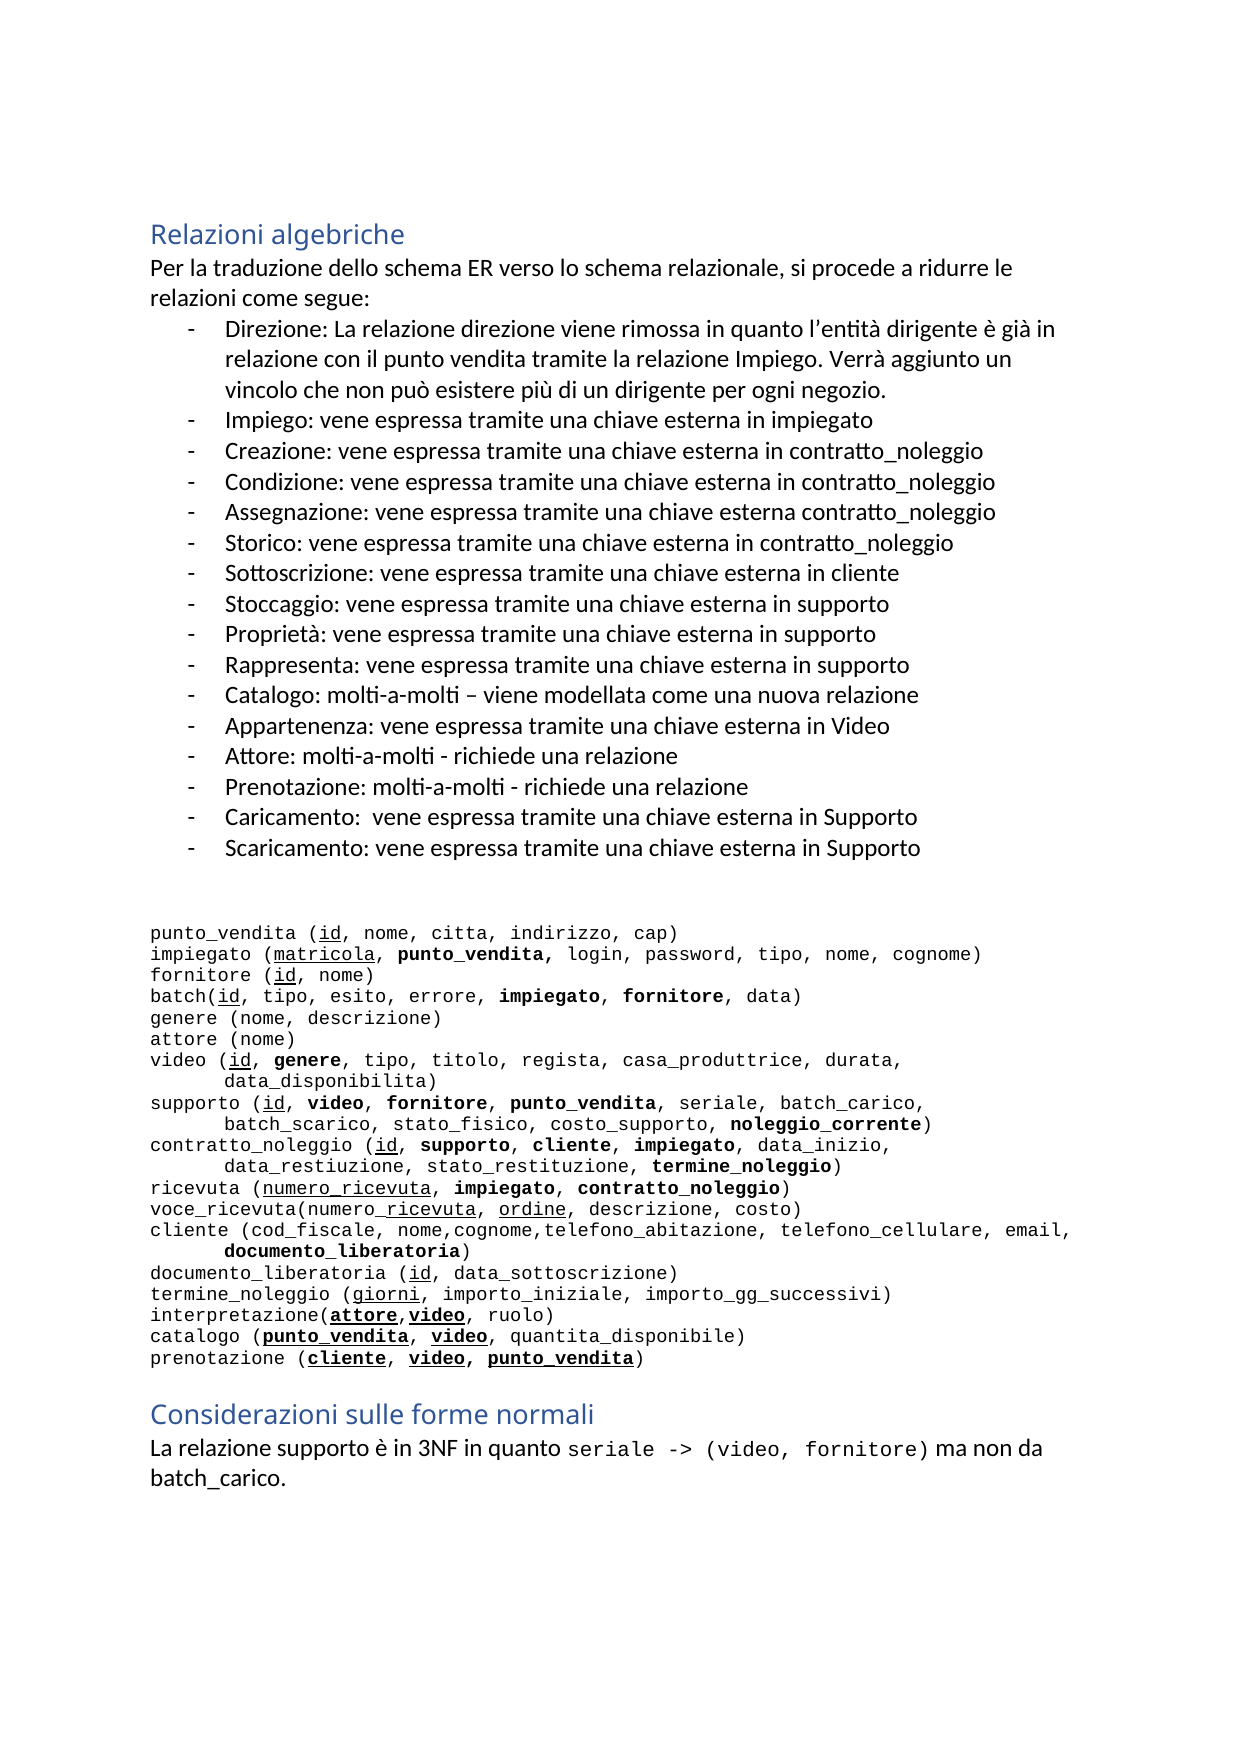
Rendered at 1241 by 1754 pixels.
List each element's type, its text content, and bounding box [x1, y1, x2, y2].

text prenotazione (cliente, video, punto_vendita) [150, 1348, 1090, 1370]
list Sottoscrizione: vene espressa tramite una chiave esterna in cliente [187, 557, 1090, 588]
list Proprietà: vene espressa tramite una chiave esterna in supporto [187, 618, 1090, 649]
list Assegnazione: vene espressa tramite una chiave esterna contratto_noleggio [187, 496, 1090, 527]
list Condizione: vene espressa tramite una chiave esterna in contratto_noleggio [187, 466, 1090, 496]
text voce_ricevuta(numero_ricevuta, ordine, descrizione, costo) [150, 1200, 1090, 1221]
text fornitore (id, nome) [150, 966, 1090, 987]
list Impiego: vene espressa tramite una chiave esterna in impiegato [187, 405, 1090, 435]
text Per la traduzione dello schema ER verso lo schema relazionale, si procede a ridurre le relazioni come segue: [150, 252, 1090, 313]
text punto_vendita (id, nome, citta, indirizzo, cap) [150, 923, 1090, 945]
text ricevuta (numero_ricevuta, impiegato, contratto_noleggio) [150, 1178, 1090, 1200]
list Direzione: La relazione direzione viene rimossa in quanto l’entità dirigente è già in relazione con il punto vendita tramite la relazione Impiego. Verrà aggiunto un vincolo che non può esistere più di un dirigente per ogni negozio. [187, 313, 1090, 405]
list Catalogo: molti-a-molti – viene modellata come una nuova relazione [187, 679, 1090, 710]
text termine_noleggio (giorni, importo_iniziale, importo_gg_successivi) [150, 1285, 1090, 1306]
list Storico: vene espressa tramite una chiave esterna in contratto_noleggio [187, 527, 1090, 557]
list Attore: molti-a-molti - richiede una relazione [187, 740, 1090, 771]
text attore (nome) [150, 1030, 1090, 1051]
list Appartenenza: vene espressa tramite una chiave esterna in Video [187, 710, 1090, 740]
text interpretazione(attore,video, ruolo) [150, 1306, 1090, 1327]
subtitle Relazioni algebriche [150, 215, 1090, 252]
text supporto (id, video, fornitore, punto_vendita, seriale, batch_carico, batch_scarico, stato_fisico, costo_supporto, noleggio_corrente) [150, 1093, 1090, 1136]
text genere (nome, descrizione) [150, 1008, 1090, 1030]
list Stoccaggio: vene espressa tramite una chiave esterna in supporto [187, 588, 1090, 618]
list Creazione: vene espressa tramite una chiave esterna in contratto_noleggio [187, 435, 1090, 466]
text contratto_noleggio (id, supporto, cliente, impiegato, data_inizio, data_restiuzione, stato_restituzione, termine_noleggio) [150, 1136, 1090, 1178]
text video (id, genere, tipo, titolo, regista, casa_produttrice, durata, data_disponibilita) [150, 1051, 1090, 1093]
subtitle Considerazioni sulle forme normali [150, 1395, 1090, 1432]
text documento_liberatoria (id, data_sottoscrizione) [150, 1263, 1090, 1285]
text impiegato (matricola, punto_vendita, login, password, tipo, nome, cognome) [150, 945, 1090, 966]
text catalogo (punto_vendita, video, quantita_disponibile) [150, 1327, 1090, 1348]
list Scaricamento: vene espressa tramite una chiave esterna in Supporto [187, 832, 1090, 862]
list Rappresenta: vene espressa tramite una chiave esterna in supporto [187, 649, 1090, 679]
text cliente (cod_fiscale, nome,cognome,telefono_abitazione, telefono_cellulare, email, documento_liberatoria) [150, 1221, 1090, 1263]
text batch(id, tipo, esito, errore, impiegato, fornitore, data) [150, 987, 1090, 1008]
list Prenotazione: molti-a-molti - richiede una relazione [187, 771, 1090, 801]
list Caricamento: vene espressa tramite una chiave esterna in Supporto [187, 801, 1090, 832]
text La relazione supporto è in 3NF in quanto seriale -> (video, fornitore) ma non da batch_carico. [150, 1432, 1090, 1493]
